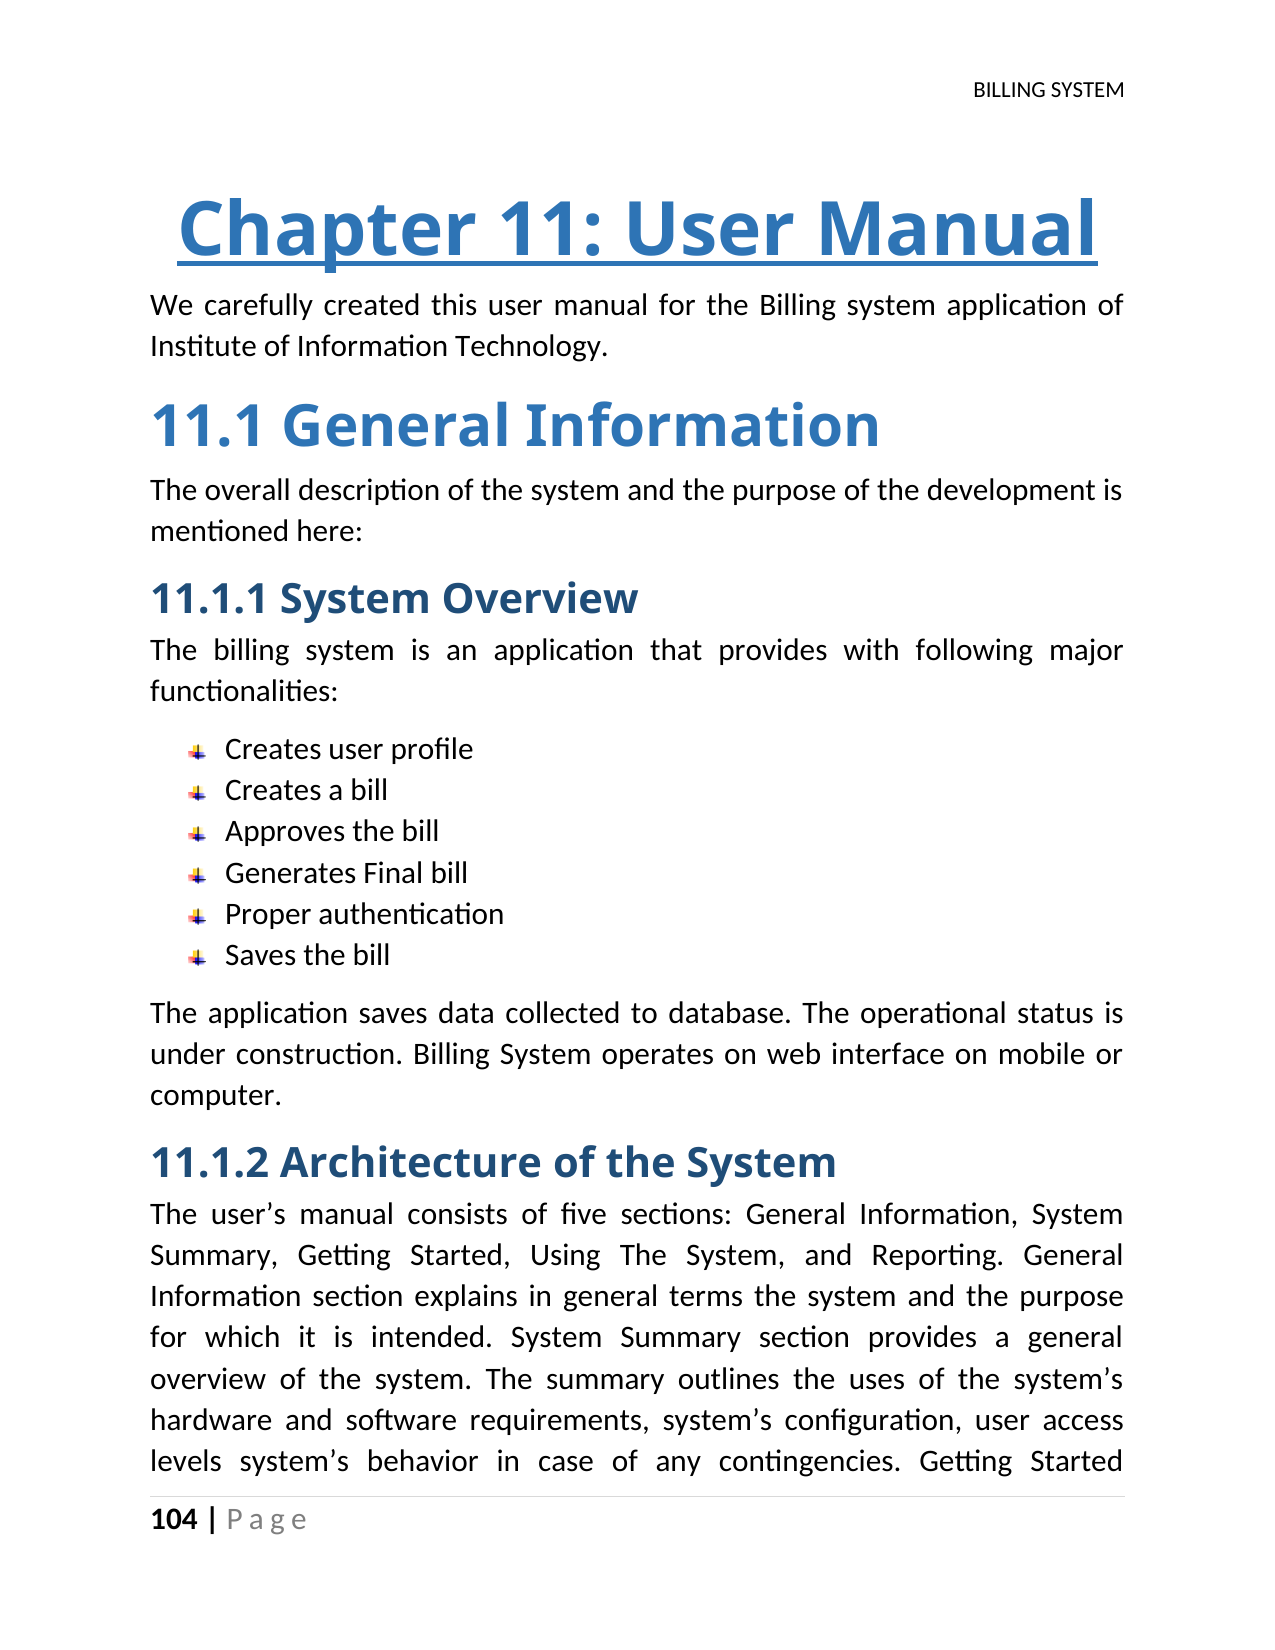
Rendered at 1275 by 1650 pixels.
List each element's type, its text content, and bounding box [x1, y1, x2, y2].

picture [188, 825, 206, 842]
text We carefully created this user manual for the Billing system application of Institute of Information Technology. [150, 285, 1125, 364]
list Creates a bill [187, 770, 1125, 808]
list Approves the bill [187, 812, 1125, 850]
list Generates Final bill [187, 853, 1125, 891]
text The application saves data collected to database. The operational status is under construction. Billing System operates on web interface on mobile or computer. [150, 993, 1125, 1113]
picture [188, 784, 206, 801]
list Saves the bill [187, 935, 1125, 973]
picture [188, 907, 206, 925]
subtitle 11.1 General Information [150, 384, 1125, 464]
list Proper authentication [187, 894, 1125, 932]
text The billing system is an application that provides with following major functionalities: [150, 630, 1125, 709]
picture [188, 948, 206, 966]
subtitle Chapter 11: User Manual [150, 175, 1125, 277]
picture [188, 743, 206, 760]
text The overall description of the system and the purpose of the development is mentioned here: [150, 470, 1125, 549]
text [150, 1194, 1125, 1479]
picture [188, 866, 206, 884]
subtitle 11.1.1 System Overview [150, 569, 1125, 626]
list Creates user profile [187, 729, 1125, 767]
subtitle 11.1.2 Architecture of the System [150, 1133, 1125, 1190]
